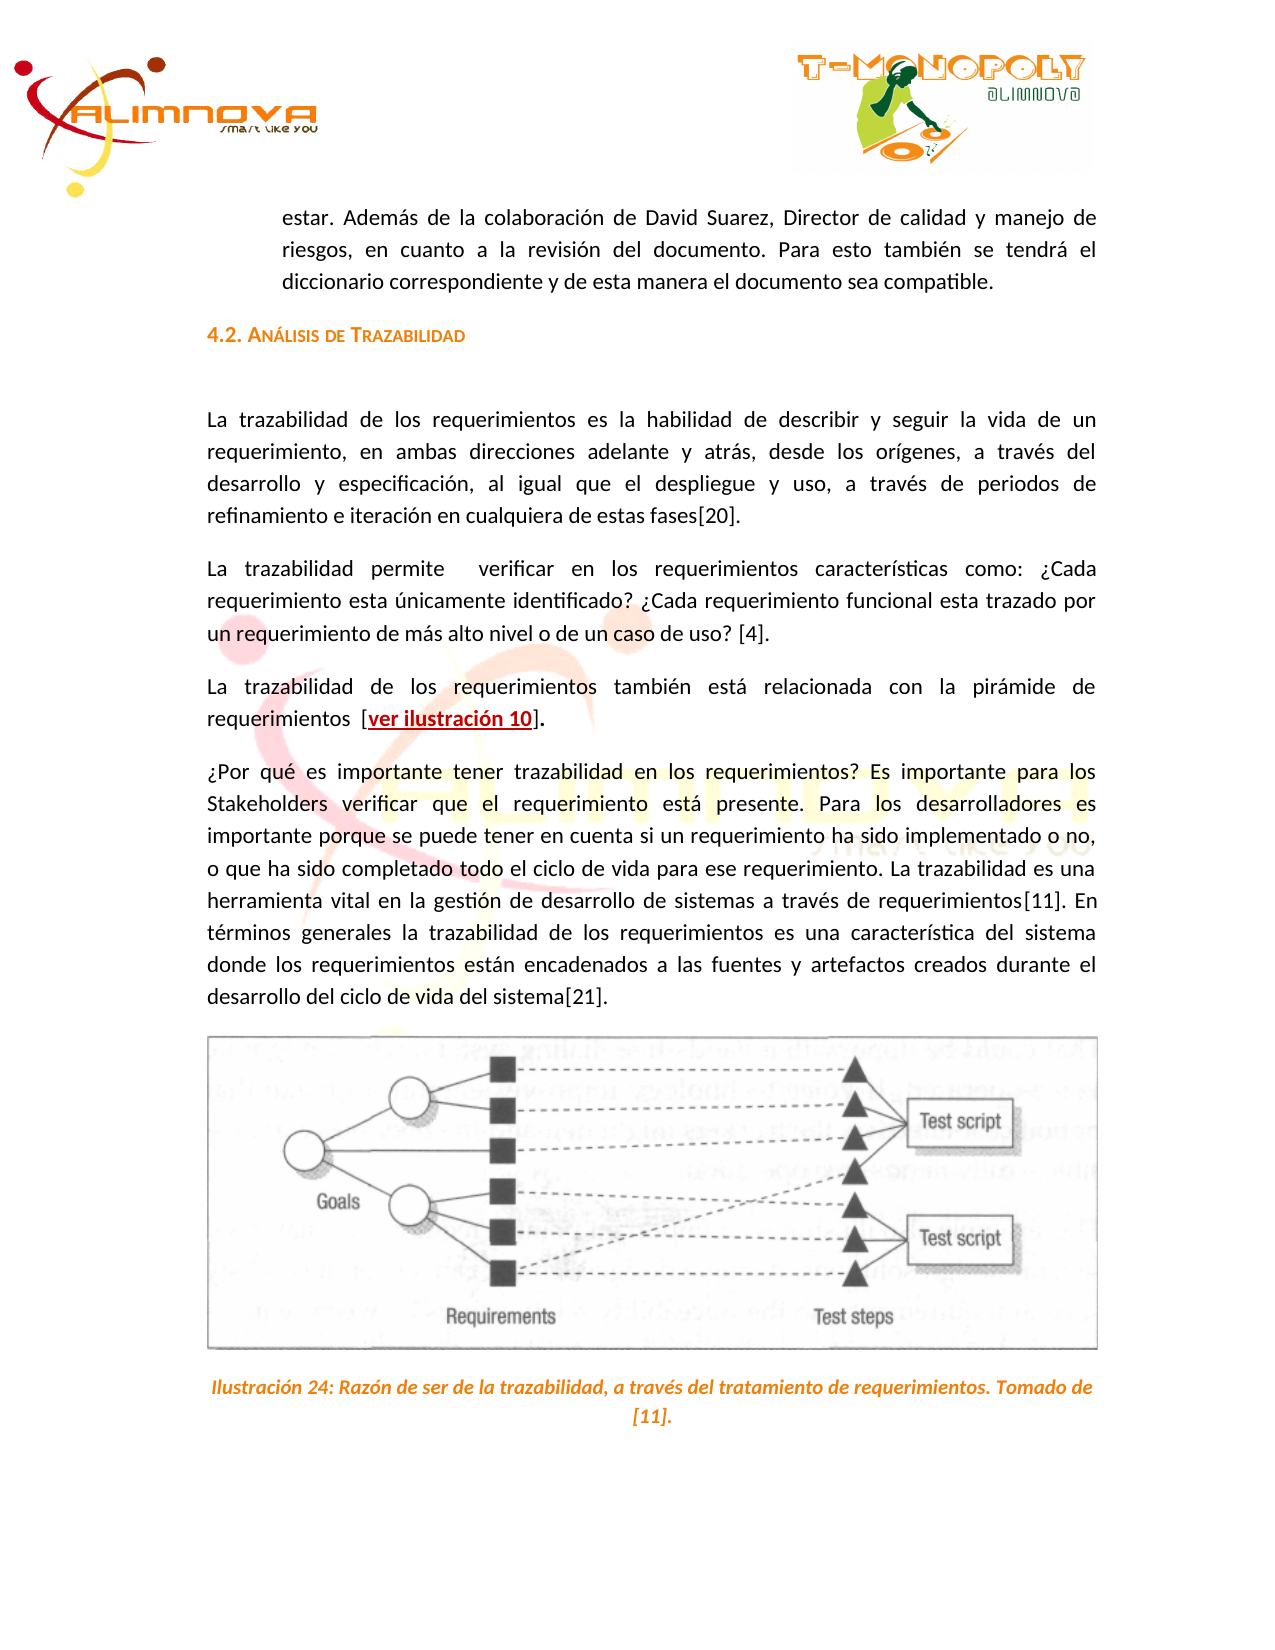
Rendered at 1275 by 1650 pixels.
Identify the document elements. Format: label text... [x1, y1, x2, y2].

text La trazabilidad de los requerimientos es la habilidad de describir y seguir la vida de un requerimiento, en ambas direcciones adelante y atrás, desde los orígenes, a través del desarrollo y especificación, al igual que el despliegue y uso, a través de periodos de refinamiento e iteración en cualquiera de estas fases[20]. [207, 405, 1098, 529]
subtitle 4.2. Análisis de Trazabilidad [207, 320, 1098, 348]
picture [792, 40, 1093, 173]
text ¿Por qué es importante tener trazabilidad en los requerimientos? Es importante para los Stakeholders verificar que el requerimiento está presente. Para los desarrolladores es importante porque se puede tener en cuenta si un requerimiento ha sido implementado o no, o que ha sido completado todo el ciclo de vida para ese requerimiento. La trazabilidad es una herramienta vital en la gestión de desarrollo de sistemas a través de requerimientos[11]. En términos generales la trazabilidad de los requerimientos es una característica del sistema donde los requerimientos están encadenados a las fuentes y artefactos creados durante el desarrollo del ciclo de vida del sistema[21]. [207, 757, 1098, 1010]
picture [10, 55, 319, 199]
text La trazabilidad permite verificar en los requerimientos características como: ¿Cada requerimiento esta únicamente identificado? ¿Cada requerimiento funcional esta trazado por un requerimiento de más alto nivel o de un caso de uso? [4]. [207, 554, 1098, 647]
text La trazabilidad de los requerimientos también está relacionada con la pirámide de requerimientos [ver ilustración 10]. [207, 672, 1098, 732]
